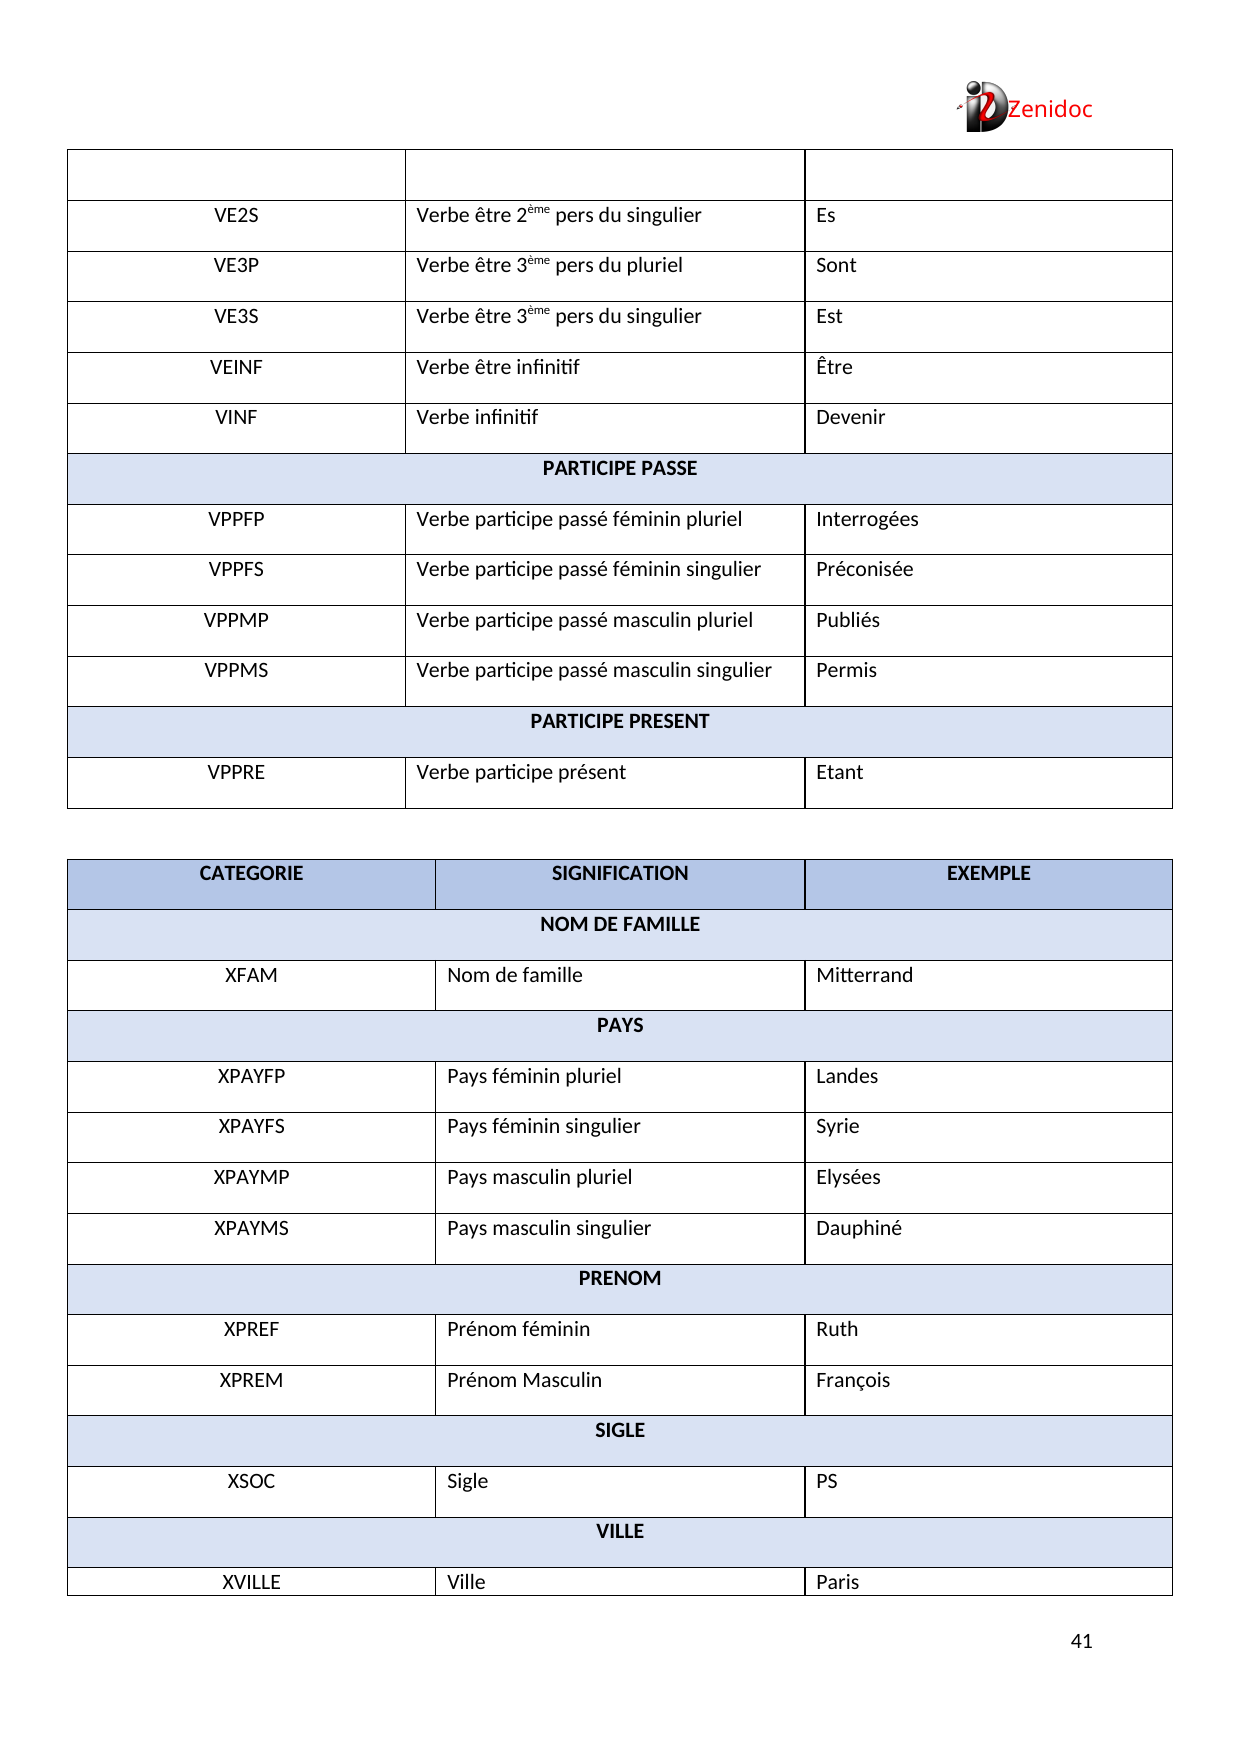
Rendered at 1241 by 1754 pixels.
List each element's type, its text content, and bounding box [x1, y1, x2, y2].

table_cell Syrie [806, 1113, 1172, 1162]
table_cell XPREF [68, 1315, 435, 1365]
table_cell VE2P [68, 150, 405, 200]
table_cell VPPRE [68, 758, 405, 807]
table_cell Paris [806, 1568, 1172, 1595]
table_header CATEGORIE [68, 860, 435, 909]
table_cell Landes [806, 1062, 1172, 1112]
table_cell VPPMP [68, 606, 405, 656]
table_cell NOM DE FAMILLE [68, 910, 1172, 960]
table_cell Publiés [806, 606, 1172, 656]
table_header EXEMPLE [806, 860, 1172, 909]
table_cell Verbe être infinitif [406, 353, 804, 402]
table_cell Verbe participe passé féminin singulier [406, 555, 804, 605]
table_cell XSOC [68, 1467, 435, 1517]
table_cell Dauphiné [806, 1214, 1172, 1263]
table_cell Verbe participe passé masculin singulier [406, 657, 804, 706]
table_cell Mitterrand [806, 961, 1172, 1010]
table_cell Devenir [806, 404, 1172, 453]
table_cell PAYS [68, 1011, 1172, 1061]
table_cell Verbe participe présent [406, 758, 804, 807]
table_cell VINF [68, 404, 405, 453]
table_cell XVILLE [68, 1568, 435, 1595]
table_cell Interrogées [806, 505, 1172, 554]
table_cell XFAM [68, 961, 435, 1010]
table_header SIGNIFICATION [436, 860, 804, 909]
table_cell PARTICIPE PASSE [68, 454, 1172, 504]
table_cell Prénom féminin [436, 1315, 804, 1365]
table_cell Nom de famille [436, 961, 804, 1010]
table_cell Verbe être 3ème pers du singulier [406, 302, 804, 352]
table_cell Pays masculin singulier [436, 1214, 804, 1263]
table_cell Ruth [806, 1315, 1172, 1365]
table_cell PARTICIPE PRESENT [68, 707, 1172, 757]
table_cell PRENOM [68, 1265, 1172, 1314]
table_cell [406, 150, 804, 200]
table_cell XPAYFP [68, 1062, 435, 1112]
table_cell Elysées [806, 1163, 1172, 1213]
table_cell VE3S [68, 302, 405, 352]
table_cell VPPFP [68, 505, 405, 554]
table_cell Verbe participe passé féminin pluriel [406, 505, 804, 554]
table_cell XPAYFS [68, 1113, 435, 1162]
table_cell Est [806, 302, 1172, 352]
picture [1011, 104, 1018, 115]
table_cell VE2S [68, 201, 405, 251]
table_cell XPAYMS [68, 1214, 435, 1263]
table_cell Pays masculin pluriel [436, 1163, 804, 1213]
table_cell Préconisée [806, 555, 1172, 605]
table_cell VPPFS [68, 555, 405, 605]
table_cell Pays féminin pluriel [436, 1062, 804, 1112]
table_cell Pays féminin singulier [436, 1113, 804, 1162]
table_cell VE3P [68, 252, 405, 301]
table_cell Verbe être 2ème pers du singulier [406, 201, 804, 251]
table_cell SIGLE [68, 1416, 1172, 1466]
table_cell VILLE [68, 1518, 1172, 1567]
table_cell VEINF [68, 353, 405, 402]
table_cell Verbe participe passé masculin pluriel [406, 606, 804, 656]
table_cell XPAYMP [68, 1163, 435, 1213]
table_cell Etant [806, 758, 1172, 807]
table_cell Sigle [436, 1467, 804, 1517]
table_cell XPREM [68, 1366, 435, 1415]
table_cell Etes [806, 150, 1172, 200]
table_cell François [806, 1366, 1172, 1415]
table_cell PS [806, 1467, 1172, 1517]
table_cell Prénom Masculin [436, 1366, 804, 1415]
table_cell Sont [806, 252, 1172, 301]
table_cell Permis [806, 657, 1172, 706]
table_cell Verbe être 3ème pers du pluriel [406, 252, 804, 301]
picture [956, 81, 1018, 132]
table_cell Être [806, 353, 1172, 402]
table_cell Ville [436, 1568, 804, 1595]
table_cell Verbe infinitif [406, 404, 804, 453]
table_cell VPPMS [68, 657, 405, 706]
table_cell Es [806, 201, 1172, 251]
